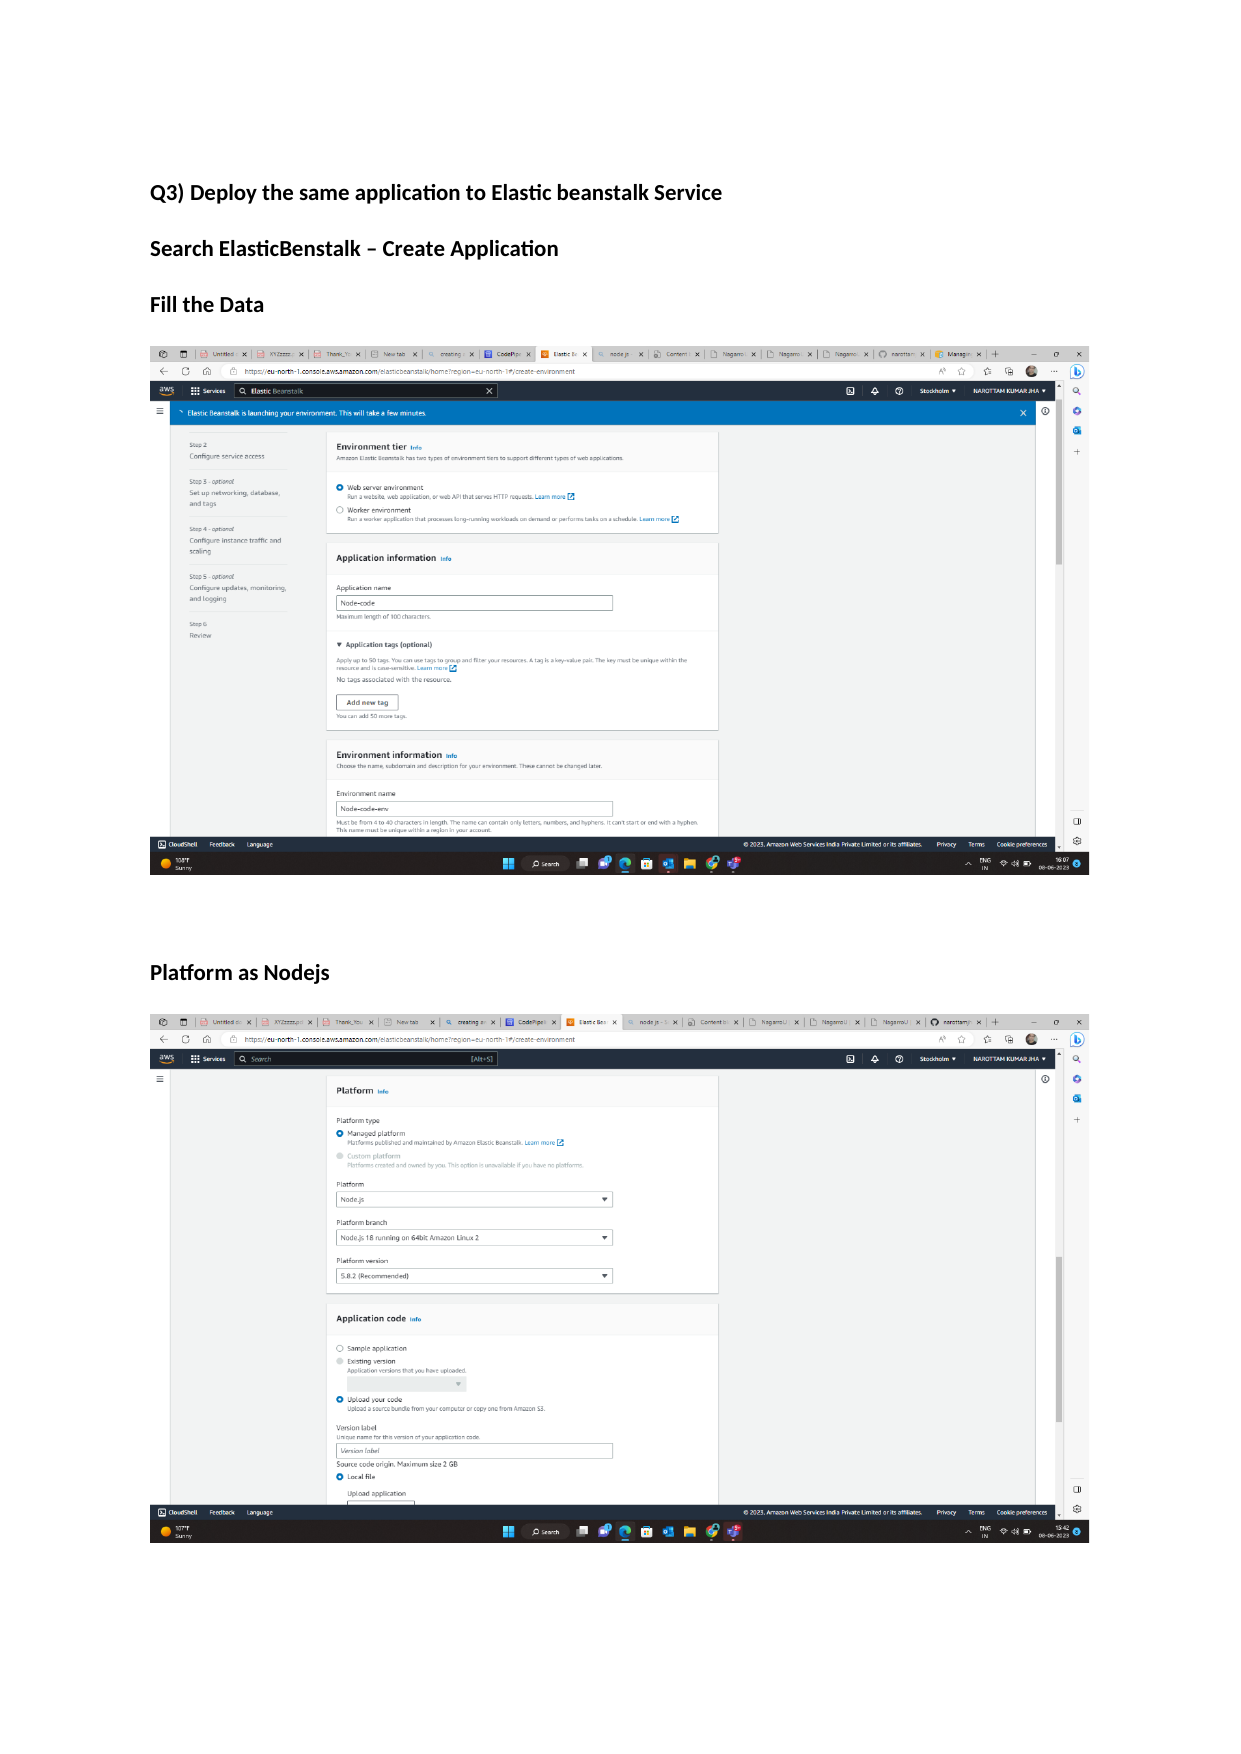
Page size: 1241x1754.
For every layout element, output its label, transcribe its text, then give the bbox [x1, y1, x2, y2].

picture [150, 1014, 1090, 1543]
text Search ElasticBenstalk – Create Application [150, 234, 1090, 262]
picture [150, 346, 1090, 875]
text Q3) Deploy the same application to Elastic beanstalk Service [150, 178, 1090, 206]
text Platform as Nodejs [150, 958, 1090, 987]
text Fill the Data [150, 290, 1090, 318]
